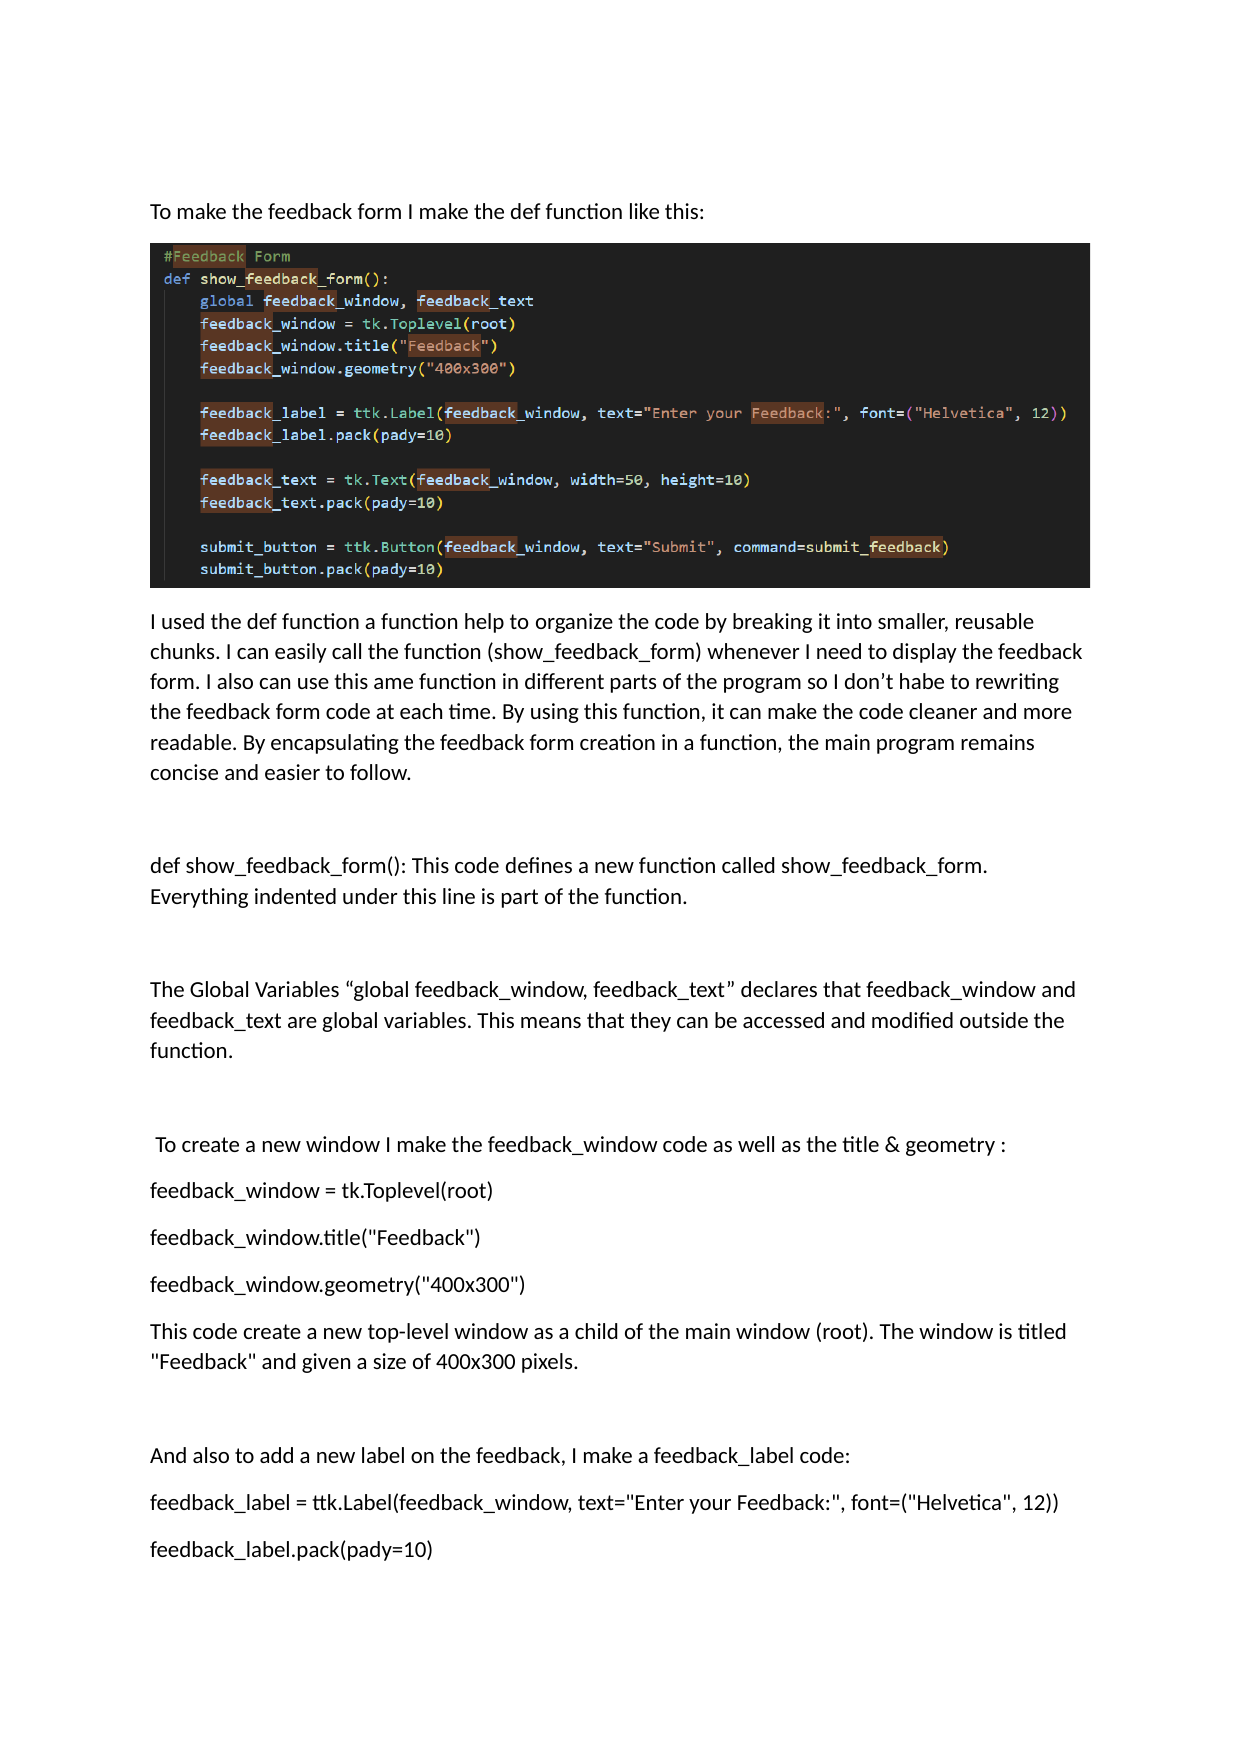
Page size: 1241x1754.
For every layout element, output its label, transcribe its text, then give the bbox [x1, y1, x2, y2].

text To make the feedback form I make the def function like this: [150, 197, 1090, 225]
text feedback_window = tk.Toplevel(root) [150, 1177, 1090, 1204]
text I used the def function a function help to organize the code by breaking it into smaller, reusable chunks. I can easily call the function (show_feedback_form) whenever I need to display the feedback form. I also can use this ame function in different parts of the program so I don’t habe to rewriting the feedback form code at each time. By using this function, it can make the code cleaner and more readable. By encapsulating the feedback form creation in a function, the main program remains concise and easier to follow. [150, 607, 1090, 786]
picture [150, 243, 1091, 588]
text The Global Variables “global feedback_window, feedback_text” declares that feedback_window and feedback_text are global variables. This means that they can be accessed and modified outside the function. [150, 976, 1090, 1064]
text feedback_window.geometry("400x300") [150, 1270, 1090, 1298]
text def show_feedback_form(): This code defines a new function called show_feedback_form. Everything indented under this line is part of the function. [150, 852, 1090, 910]
text feedback_window.title("Feedback") [150, 1223, 1090, 1251]
text To create a new window I make the feedback_window code as well as the title & geometry : [150, 1130, 1090, 1158]
text feedback_label.pack(pady=10) [150, 1535, 1090, 1563]
text This code create a new top-level window as a child of the main window (root). The window is titled "Feedback" and given a size of 400x300 pixels. [150, 1317, 1090, 1375]
text feedback_label = ttk.Label(feedback_window, text="Enter your Feedback:", font=("Helvetica", 12)) [150, 1488, 1090, 1516]
text And also to add a new label on the feedback, I make a feedback_label code: [150, 1441, 1090, 1469]
